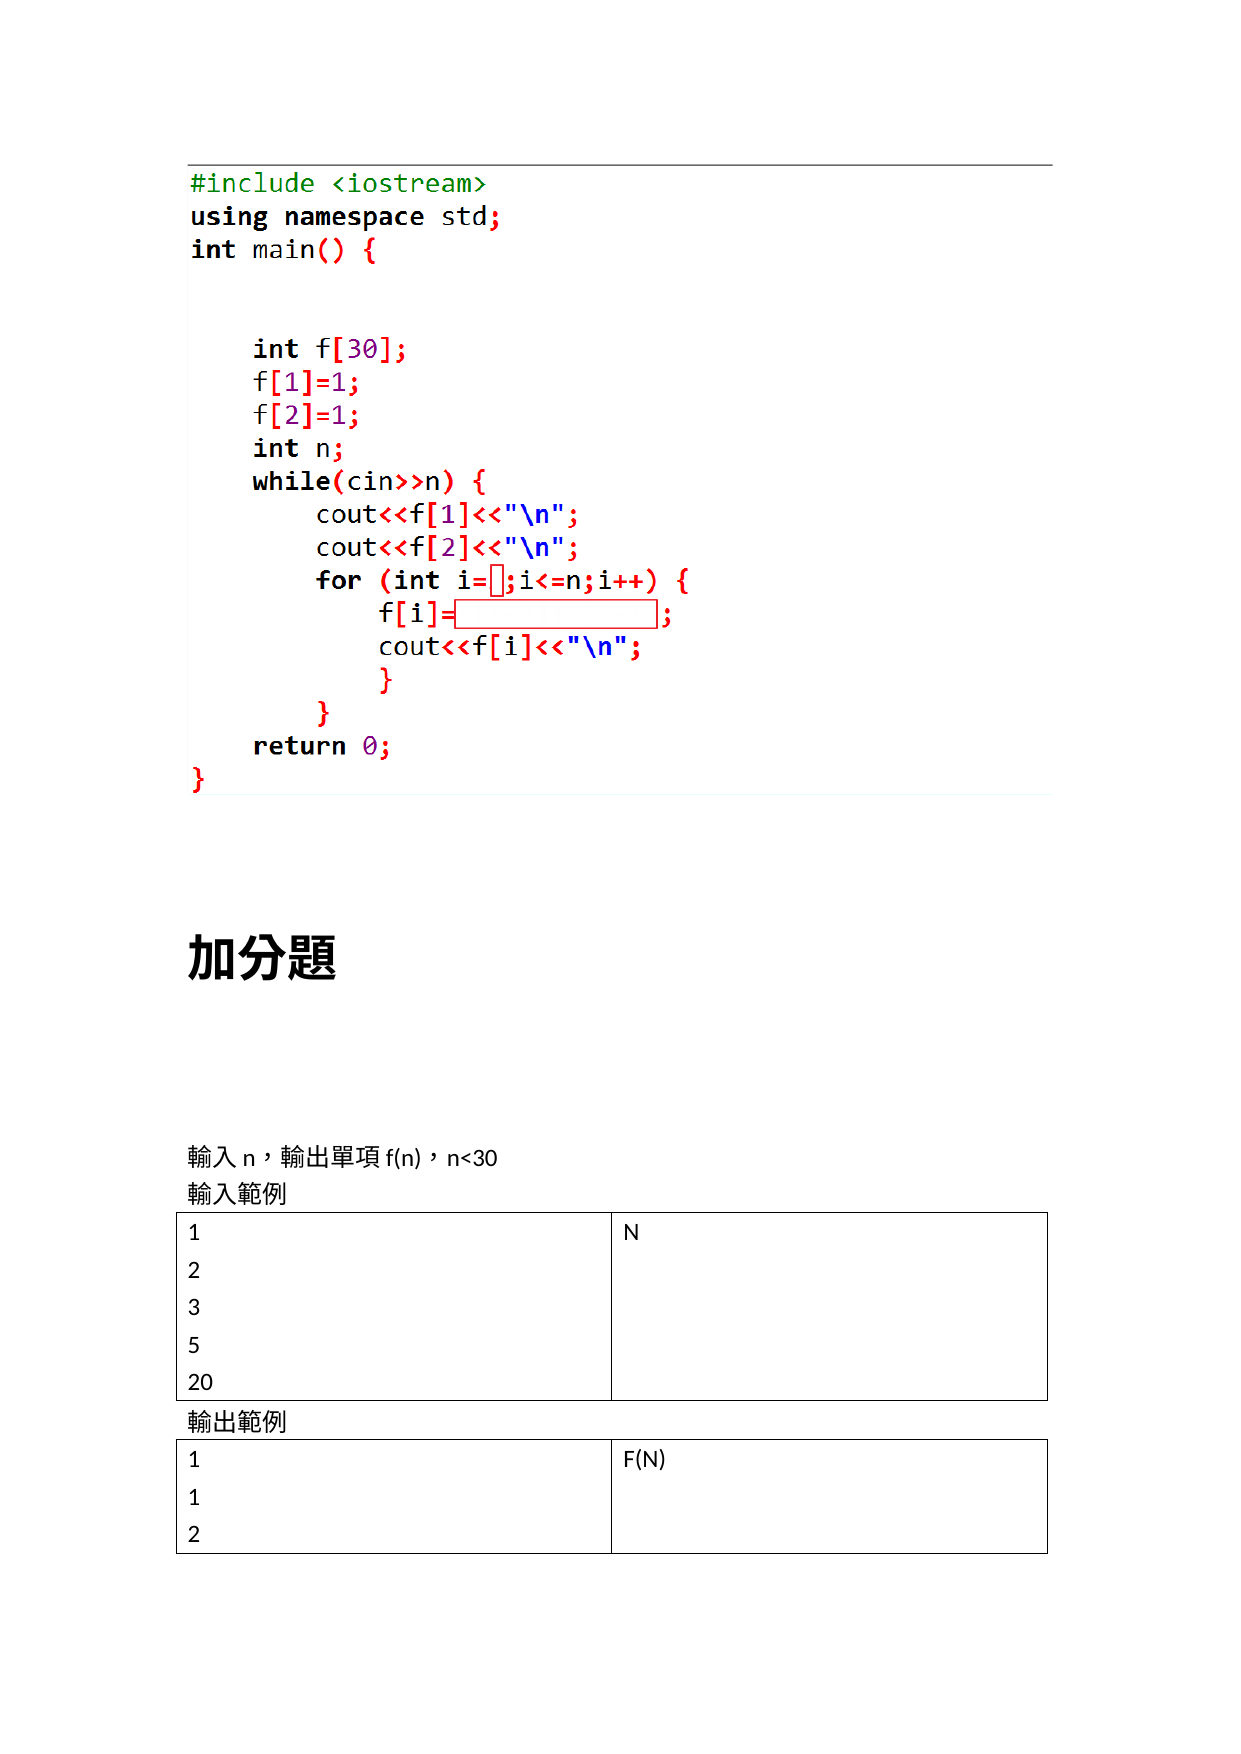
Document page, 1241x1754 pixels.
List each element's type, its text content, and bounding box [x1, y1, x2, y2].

picture [187, 164, 1053, 795]
table_header 1 2 3 5 20 [177, 1213, 611, 1400]
subtitle 加分題 [187, 917, 1053, 992]
text 輸入範例 [187, 1174, 1053, 1212]
table_header F(N) [612, 1440, 1047, 1552]
table_header 1 1 2 5 6765 [177, 1440, 611, 1552]
text 輸出範例 [187, 1401, 1053, 1439]
table_header N [612, 1213, 1047, 1400]
text 輸入n，輸出單項f(n)，n<30 [187, 1137, 1053, 1174]
